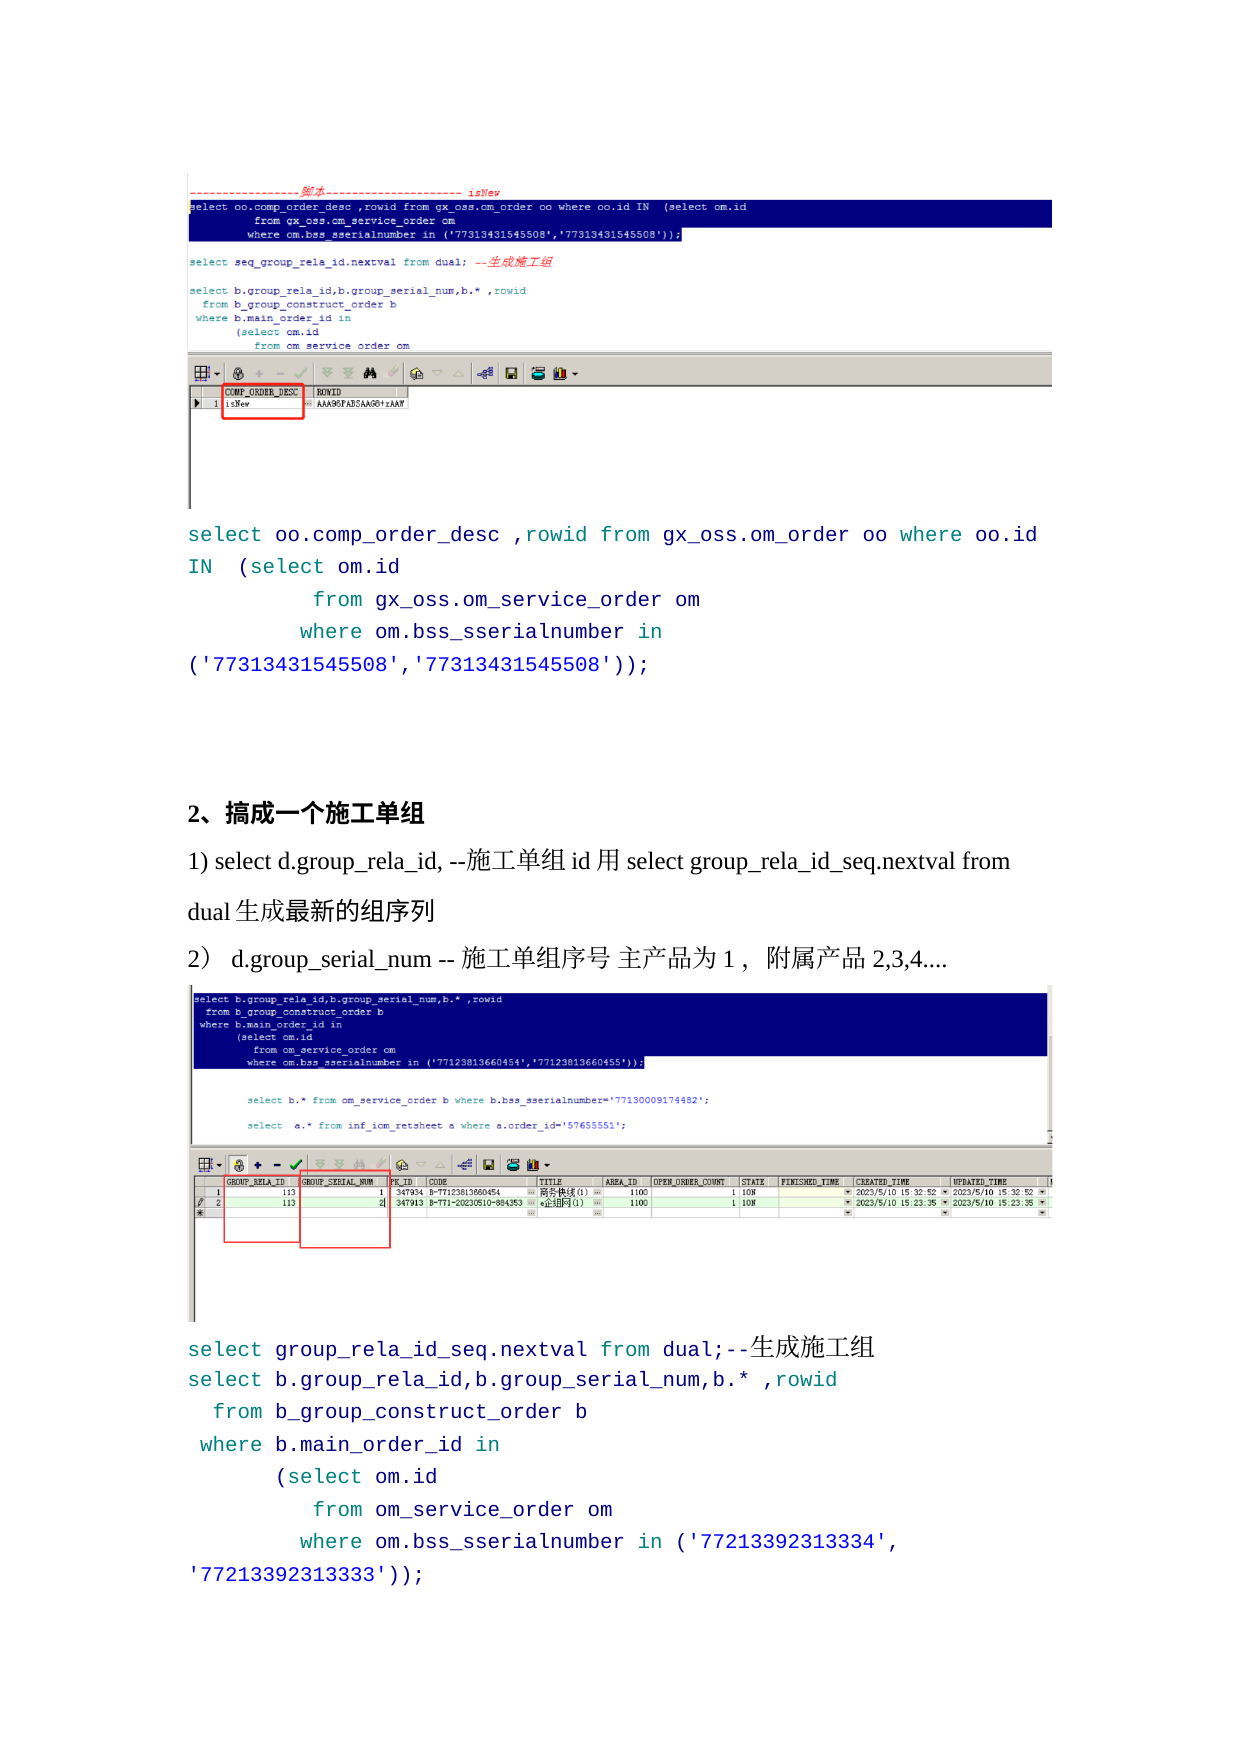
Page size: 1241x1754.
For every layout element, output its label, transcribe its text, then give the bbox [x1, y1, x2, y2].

text from om_service_order om [187, 1494, 1053, 1527]
text where om.bss_sserialnumber in ('77313431545508','77313431545508')); [187, 617, 1053, 682]
text select group_rela_id_seq.nextval from dual;--生成施工组 [187, 1332, 1053, 1364]
text from b_group_construct_order b [187, 1397, 1053, 1429]
text 2、搞成一个施工单组 [187, 779, 1053, 844]
picture [187, 985, 1053, 1322]
text where b.main_order_id in [187, 1429, 1053, 1462]
list select d.group_rela_id, --施工单组id 用select group_rela_id_seq.nextval from dual生成最新的组序列 [187, 844, 1053, 942]
text where om.bss_sserialnumber in ('77213392313334', '77213392313333')); [187, 1527, 1053, 1592]
text select b.group_rela_id,b.group_serial_num,b.* ,rowid [187, 1364, 1053, 1397]
list d.group_serial_num -- 施工单组序号 主产品为1 ，附属产品 2,3,4.... [187, 942, 1053, 974]
picture [187, 173, 1052, 509]
text from gx_oss.om_service_order om [187, 584, 1053, 617]
text (select om.id [187, 1462, 1053, 1494]
